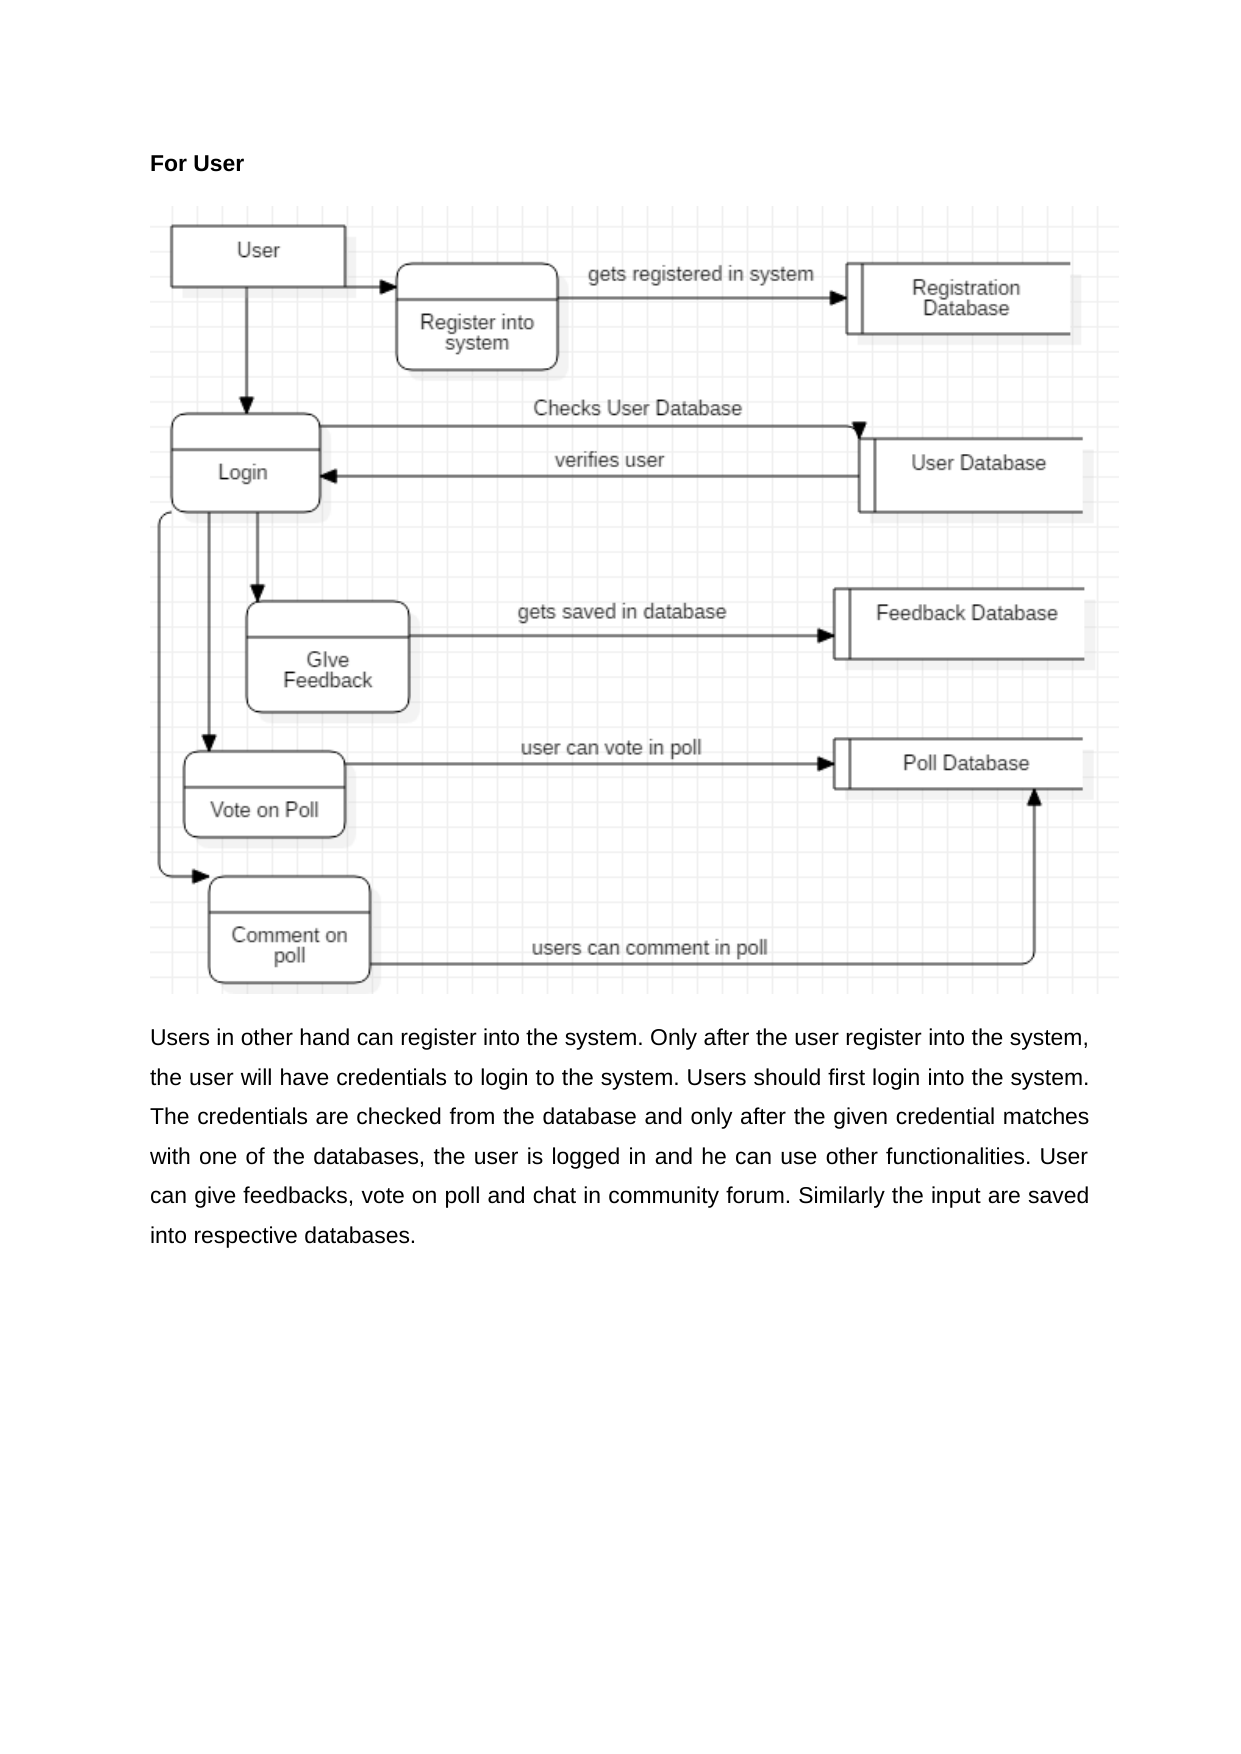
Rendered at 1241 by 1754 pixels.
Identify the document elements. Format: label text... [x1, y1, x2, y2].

picture [150, 206, 1119, 994]
text For User [150, 150, 1090, 176]
text Users in other hand can register into the system. Only after the user register into the system, the user will have credentials to login to the system. Users should first login into the system. The credentials are checked from the database and only after the given credential matches with one of the databases, the user is logged in and he can use other functionalities. User can give feedbacks, vote on poll and chat in community forum. Similarly the input are saved into respective databases. [150, 1024, 1090, 1248]
